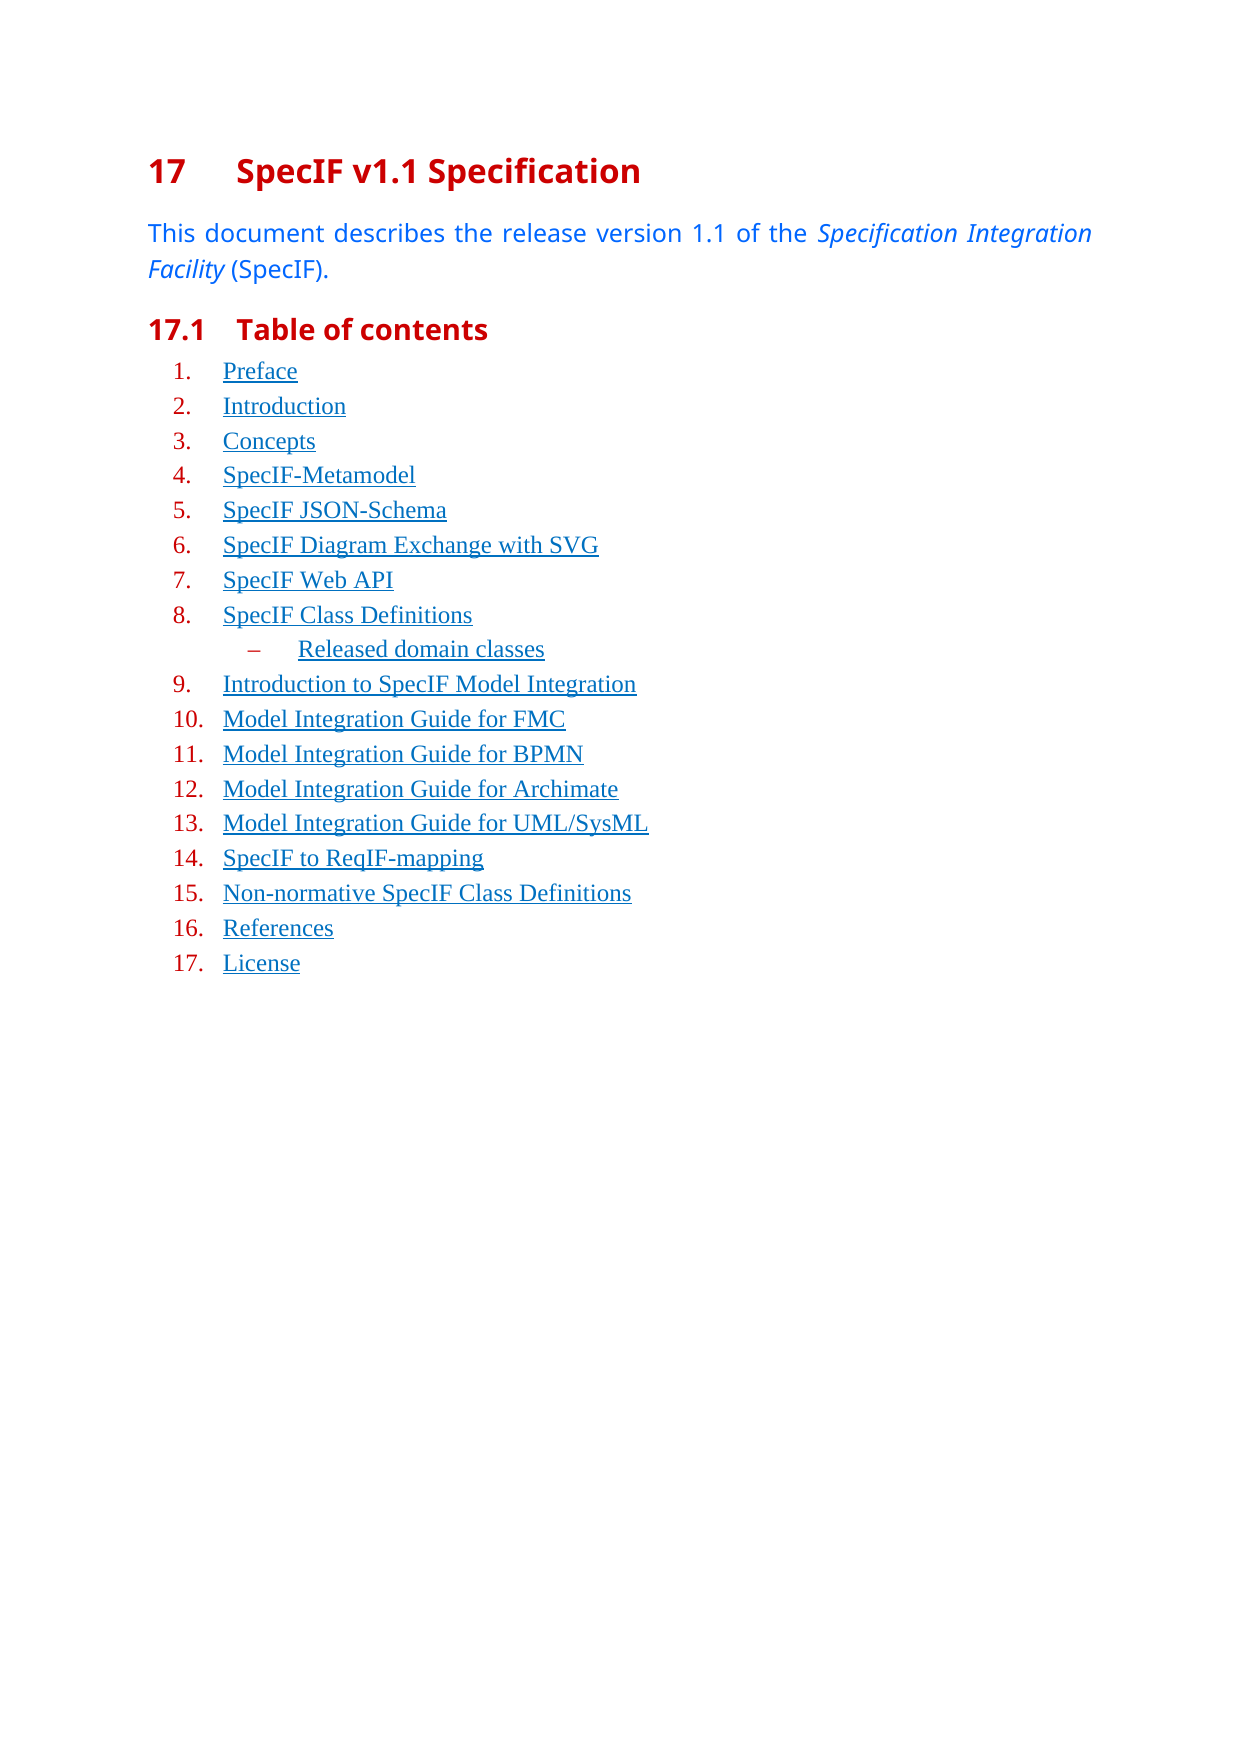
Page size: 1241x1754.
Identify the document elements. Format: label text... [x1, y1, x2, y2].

list Preface [173, 356, 1093, 385]
list Model Integration Guide for Archimate [173, 774, 1093, 802]
list Model Integration Guide for BPMN [173, 739, 1093, 768]
list Model Integration Guide for UML/SysML [173, 808, 1093, 837]
subtitle SpecIF v1.1 Specification [148, 148, 1093, 193]
list SpecIF Class Definitions [173, 600, 1093, 628]
list Introduction [173, 391, 1093, 420]
list SpecIF JSON-Schema [173, 495, 1093, 524]
list Released domain classes [248, 634, 1093, 663]
list References [173, 913, 1093, 942]
list Non-normative SpecIF Class Definitions [173, 878, 1093, 907]
list Model Integration Guide for FMC [173, 704, 1093, 733]
list License [173, 948, 1093, 976]
list SpecIF Web API [173, 565, 1093, 594]
text This document describes the release version 1.1 of the Specification Integration Facility (SpecIF). [148, 215, 1093, 286]
list Introduction to SpecIF Model Integration [173, 669, 1093, 698]
list SpecIF to ReqIF-mapping [173, 843, 1093, 872]
list SpecIF Diagram Exchange with SVG [173, 530, 1093, 559]
list SpecIF-Metamodel [173, 461, 1093, 489]
list Concepts [173, 426, 1093, 454]
subtitle Table of contents [148, 310, 1093, 349]
